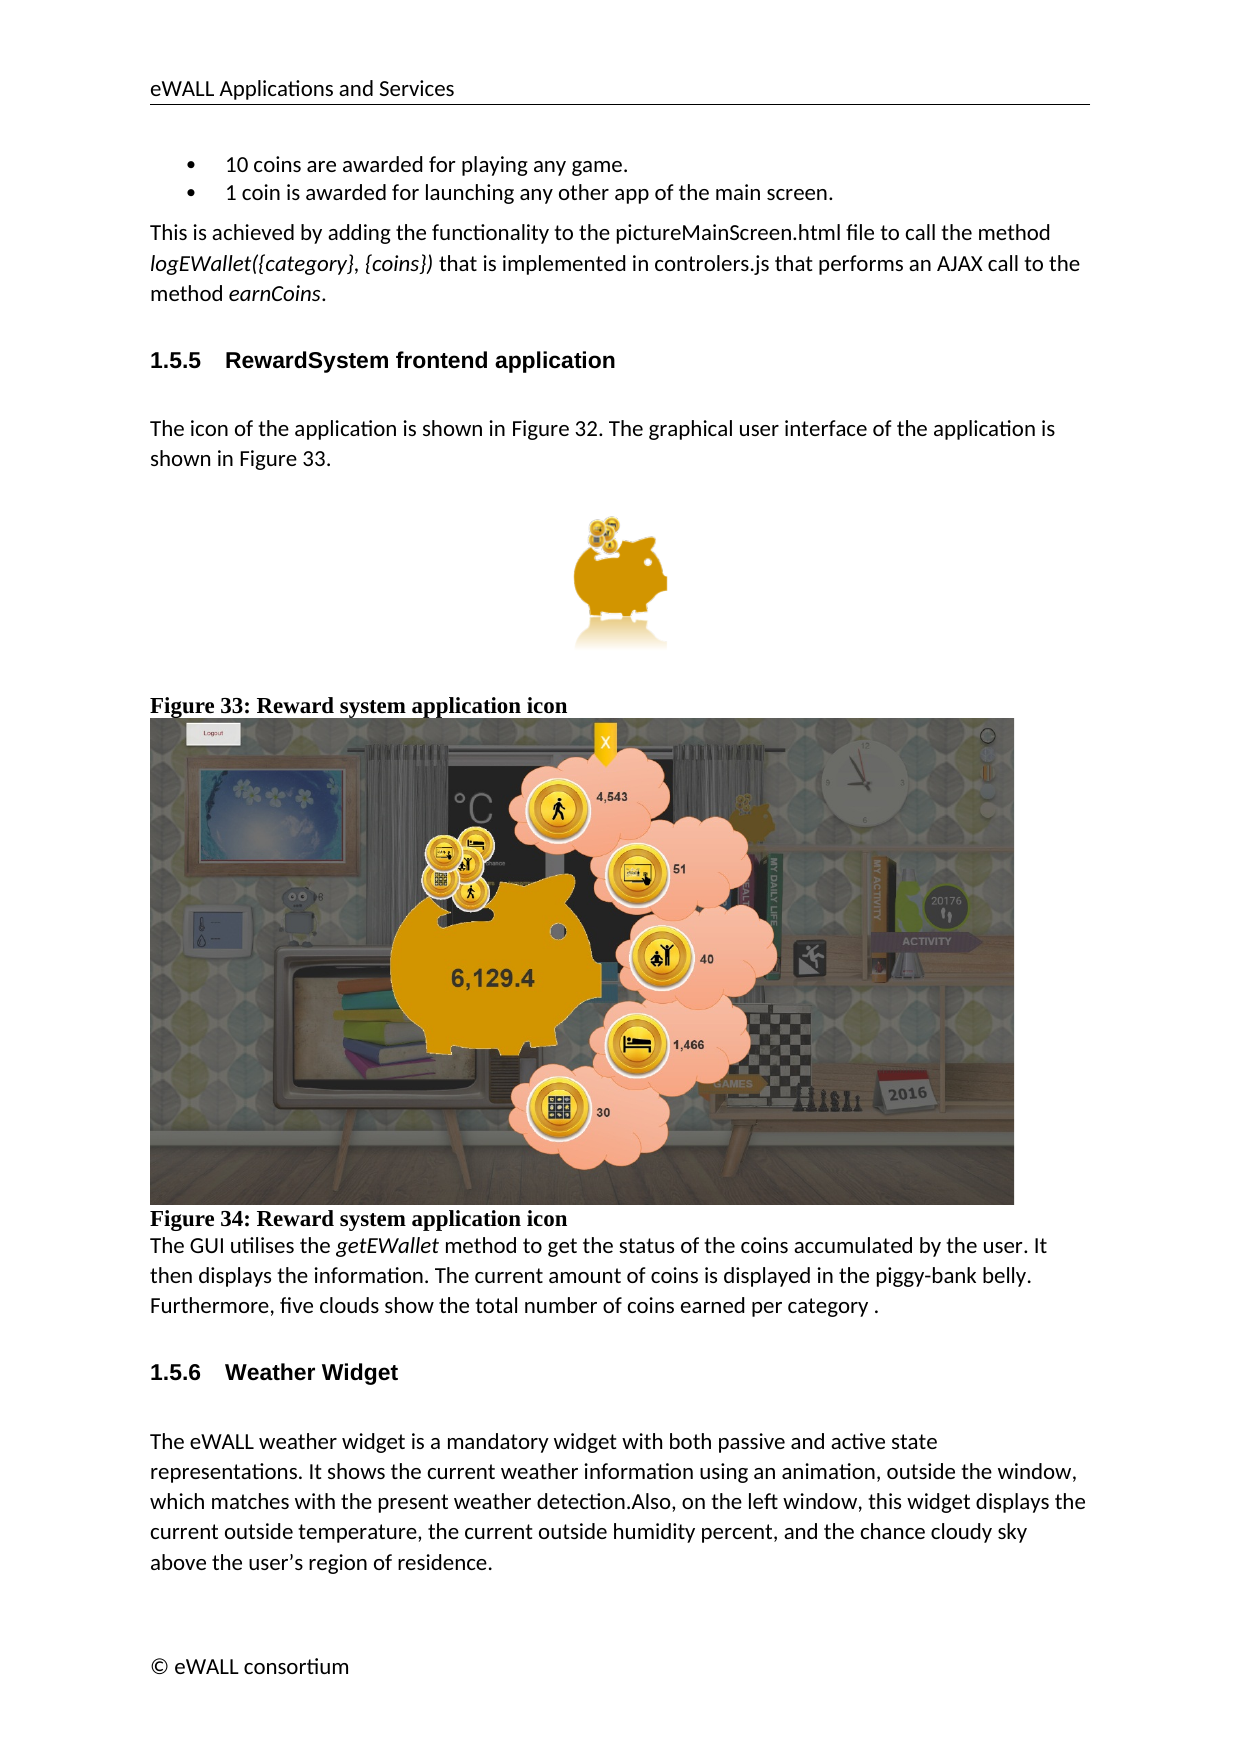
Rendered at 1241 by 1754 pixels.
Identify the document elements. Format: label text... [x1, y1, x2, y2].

subtitle RewardSystem frontend application [150, 347, 1090, 373]
text This is achieved by adding the functionality to the pictureMainScreen.html file to call the method logEWallet({category}, {coins}) that is implemented in controlers.js that performs an AJAX call to the method earnCoins. [150, 218, 1090, 307]
text The GUI utilises the getEWallet method to get the status of the coins accumulated by the user. It then displays the information. The current amount of coins is displayed in the piggy-bank belly. Furthermore, five clouds show the total number of coins earned per category . [150, 1231, 1090, 1319]
text The eWALL weather widget is a mandatory widget with both passive and active state representations. It shows the current weather information using an animation, outside the window, which matches with the present weather detection.Also, on the left window, this widget displays the current outside temperature, the current outside humidity percent, and the chance cloudy sky above the user’s region of residence. [150, 1427, 1090, 1576]
list 1 coin is awarded for launching any other app of the main screen. [187, 178, 1090, 206]
list 10 coins are awarded for playing any game. [187, 150, 1090, 178]
picture [150, 718, 1015, 1205]
picture [571, 491, 670, 674]
subtitle Weather Widget [150, 1359, 1090, 1385]
